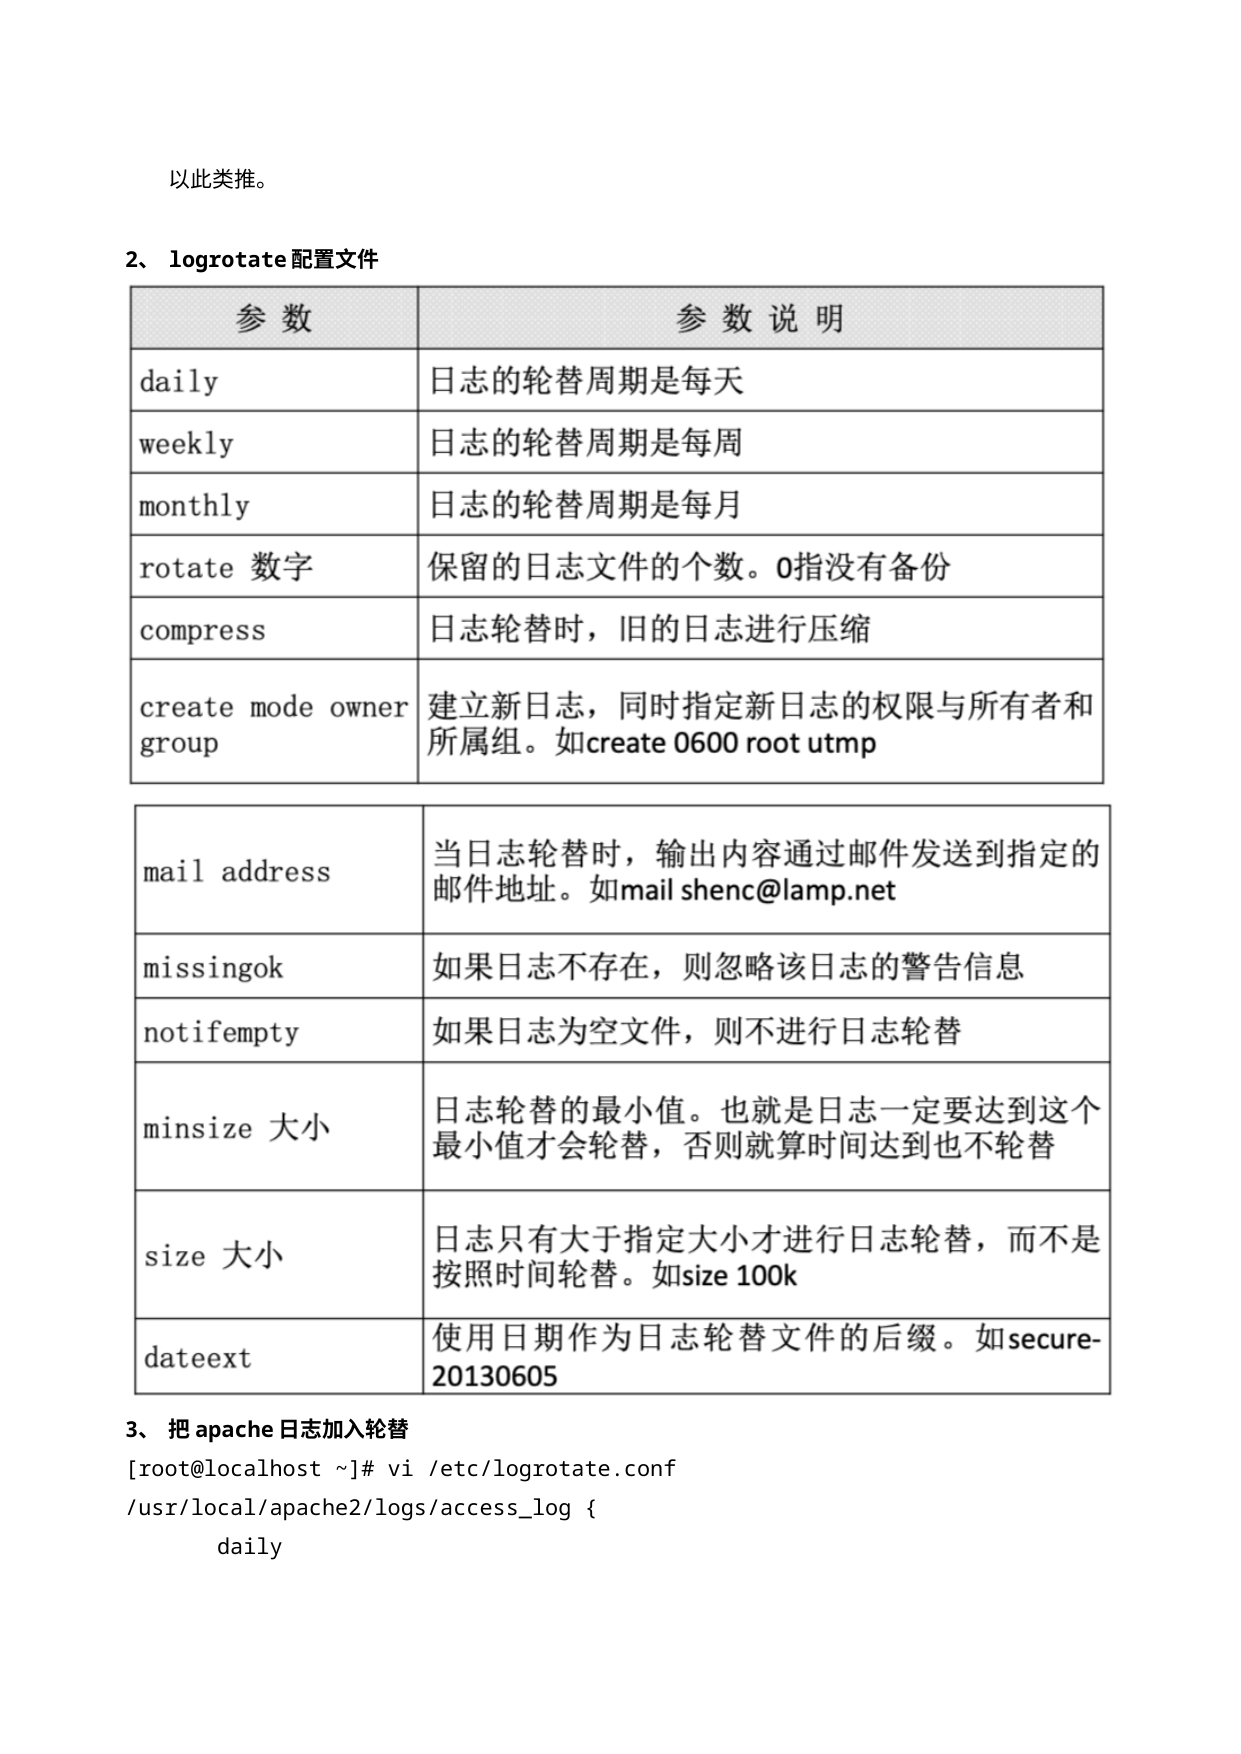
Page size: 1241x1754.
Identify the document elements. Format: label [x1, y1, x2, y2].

picture [125, 799, 1116, 1405]
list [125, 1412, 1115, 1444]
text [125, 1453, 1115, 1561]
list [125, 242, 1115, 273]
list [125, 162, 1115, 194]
picture [125, 283, 1116, 792]
